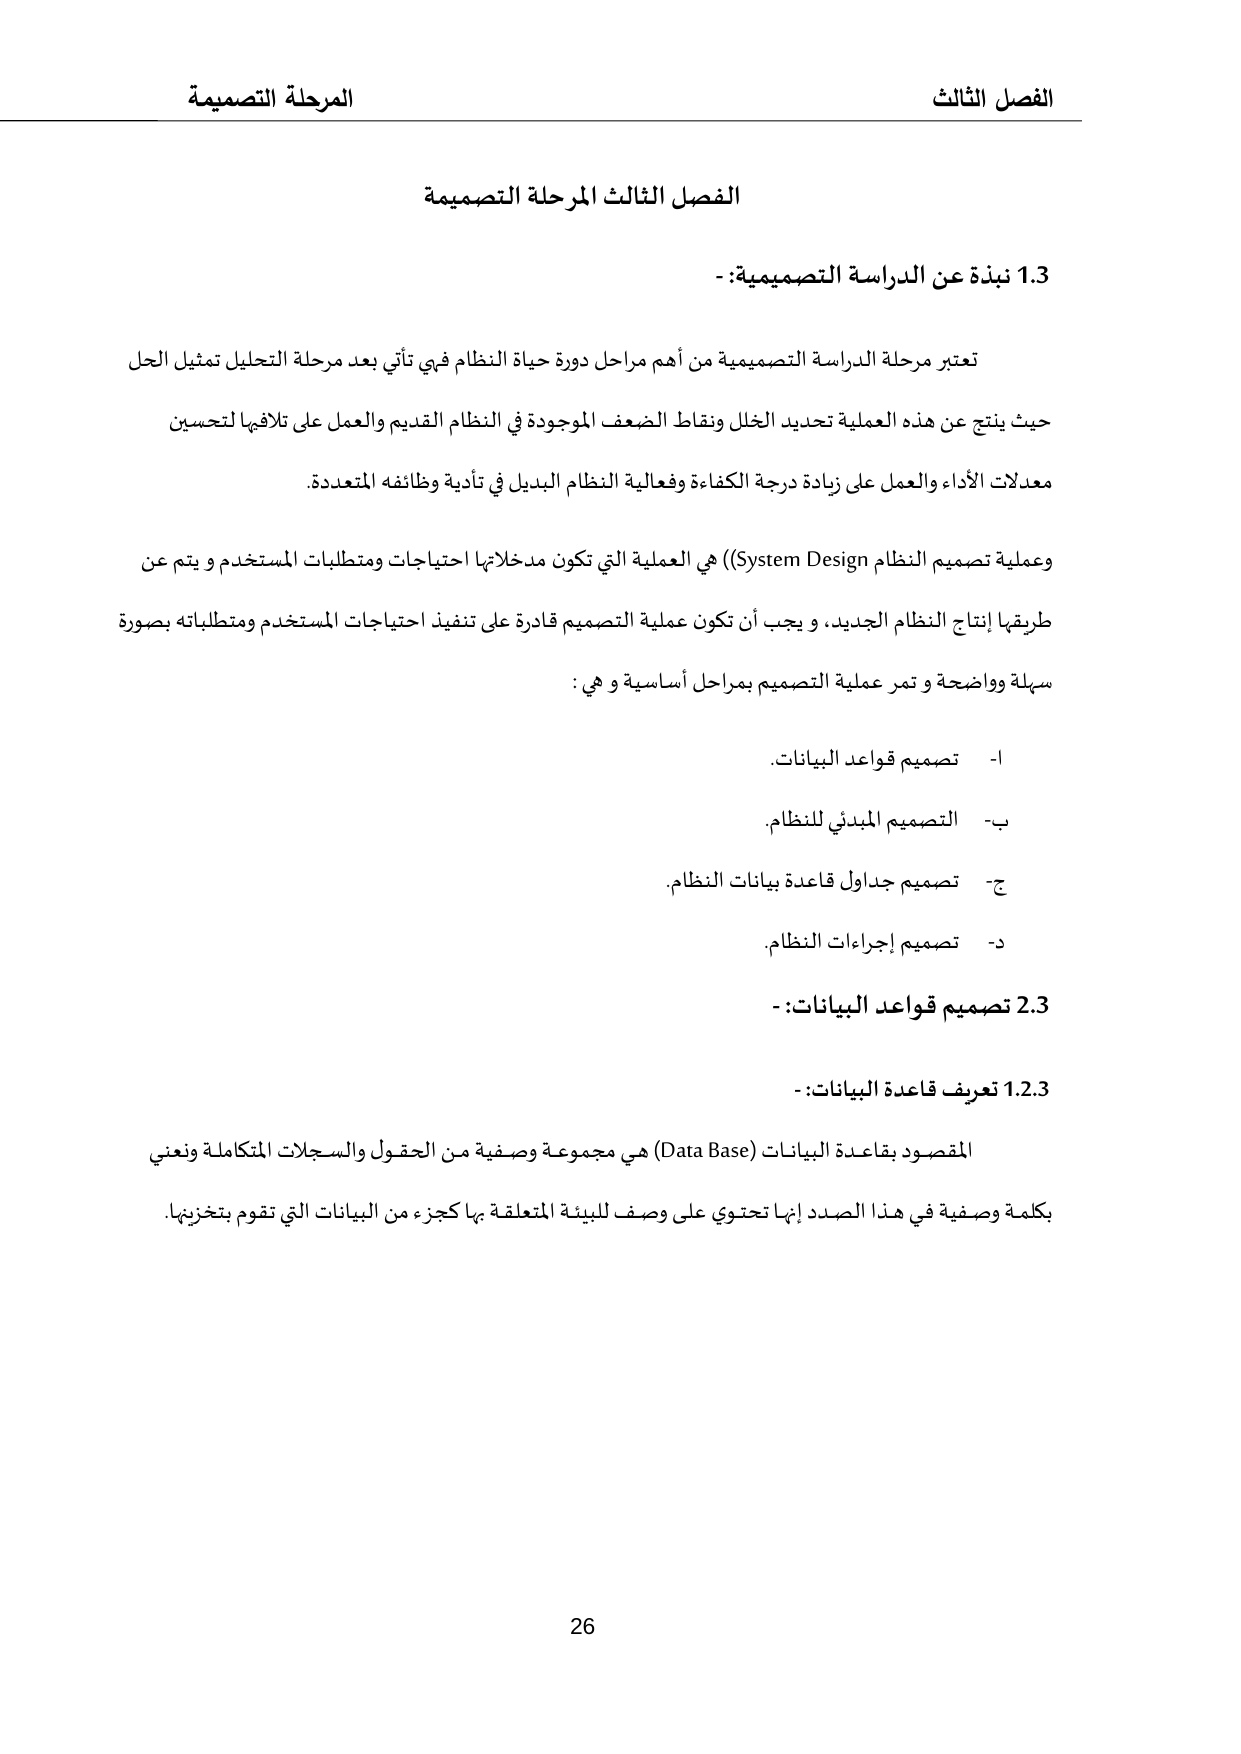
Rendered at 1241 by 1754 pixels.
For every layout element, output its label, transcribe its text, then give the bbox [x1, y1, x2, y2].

list تصميم جداول قاعدة بيانات النظام. [112, 862, 996, 903]
text تعتبر مرحلة الدراسة التصميمية من أهم مراحل دورة حياة النظام فهي تأتي بعد مرحلة التحليل تمثيل الحل حيث ينتج عن هذه العملية تحديد الخلل ونقاط الضعف الموجودة في النظام القديم والعمل على تلافيها لتحسين معدلات الأداء والعمل على زيادة درجة الكفاءة وفعالية النظام البديل في تأدية وظائفه المتعددة. [112, 340, 1053, 503]
text 1.2.3 تعريف قاعدة البيانات: - [112, 1071, 1050, 1111]
text وعملية تصميم النظام System Design)) هي العملية التي تكون مدخلاتها احتياجات ومتطلبات المستخدم و يتم عن طريقها إنتاج النظام الجديد، و يجب أن تكون عملية التصميم قادرة على تنفيذ احتياجات المستخدم ومتطلباته بصورة سهلة وواضحة و تمر عملية التصميم بمراحل أساسية و هي : [112, 540, 1053, 703]
list تصميم إجراءات النظام. [112, 923, 996, 964]
text 1.3 نبذة عن الدراسة التصميمية: - [112, 254, 1050, 300]
text المقصــــود بقاعــــدة البيانــــات (Data Base) هــــي مجموعــــة وصــــفية مــــن الحقــــول والســــجلات المتكاملـــة ونعنـــي بكلمـــة وصـــفية فـــي هـــذا الصـــدد إنهـــا تحتـــوي علـــى وصـــف للبيئـــة المتعلقـــة بها كجزء من البيانات التي تقوم بتخزينها. [112, 1132, 1053, 1233]
subtitle الفصل الثالث المرحلة التصميمة [112, 175, 1053, 222]
text 2.3 تصميم قواعد البيانات: - [112, 984, 1050, 1031]
list التصميم المبدئي للنظام. [112, 801, 996, 842]
list تصميم قواعد البيانات. [112, 740, 996, 781]
